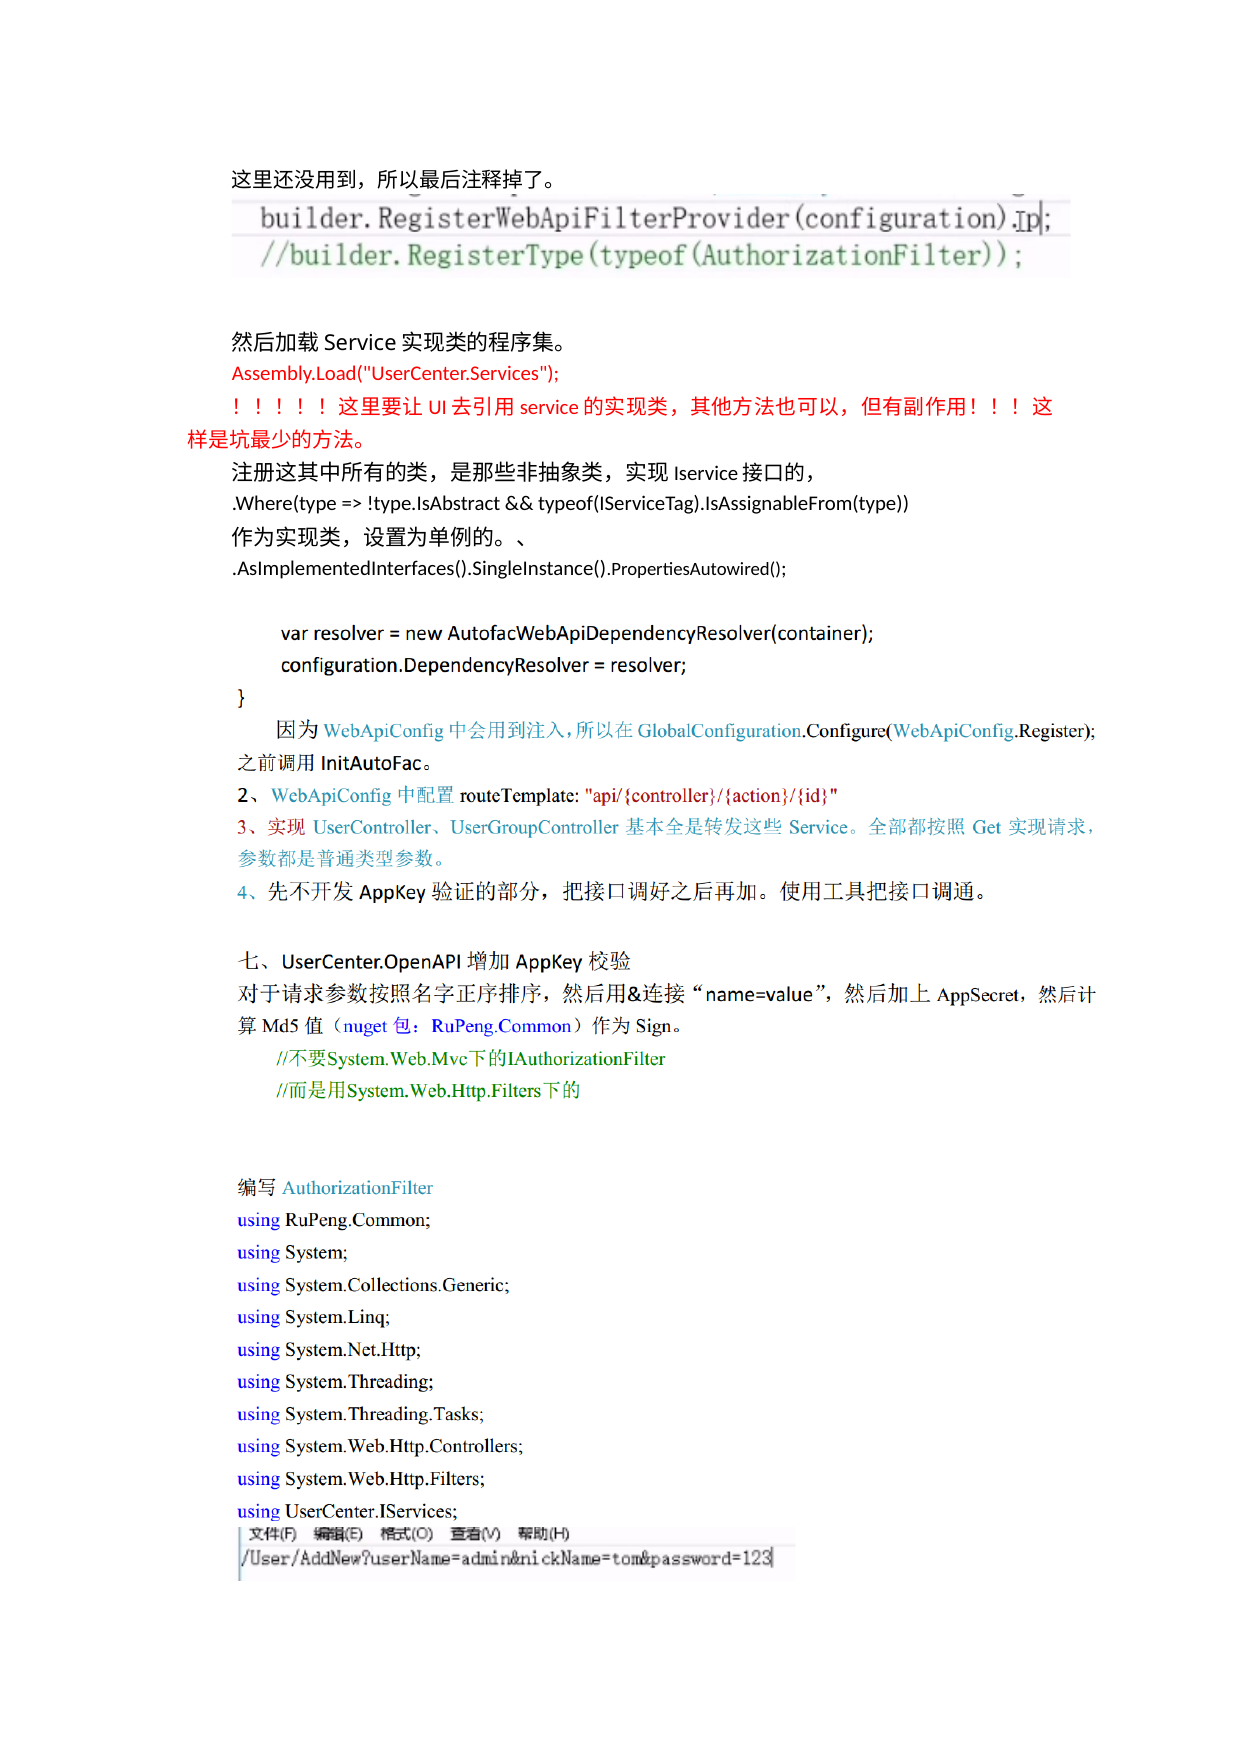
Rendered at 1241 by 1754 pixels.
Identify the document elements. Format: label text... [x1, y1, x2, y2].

picture [231, 194, 1071, 278]
picture [231, 942, 1097, 1521]
text .Where(type => !type.IsAbstract && typeof(IServiceTag).IsAssignableFrom(type)) [187, 487, 1053, 519]
text 注册这其中所有的类，是那些非抽象类，实现Iservice接口的， [187, 454, 1053, 487]
text 作为实现类，设置为单例的。、 [187, 519, 1053, 552]
text 这里还没用到，所以最后注释掉了。 [187, 162, 1053, 194]
text Assembly.Load("UserCenter.Services"); [187, 357, 1053, 389]
picture [231, 1527, 796, 1581]
text 然后加载Service实现类的程序集。 [187, 324, 1053, 357]
text ！！！！！这里要让UI去引用service的实现类，其他方法也可以，但有副作用！！！这样是坑最少的方法。 [187, 389, 1053, 454]
text .AsImplementedInterfaces().SingleInstance().PropertiesAutowired(); [187, 552, 1053, 584]
picture [231, 617, 1097, 904]
